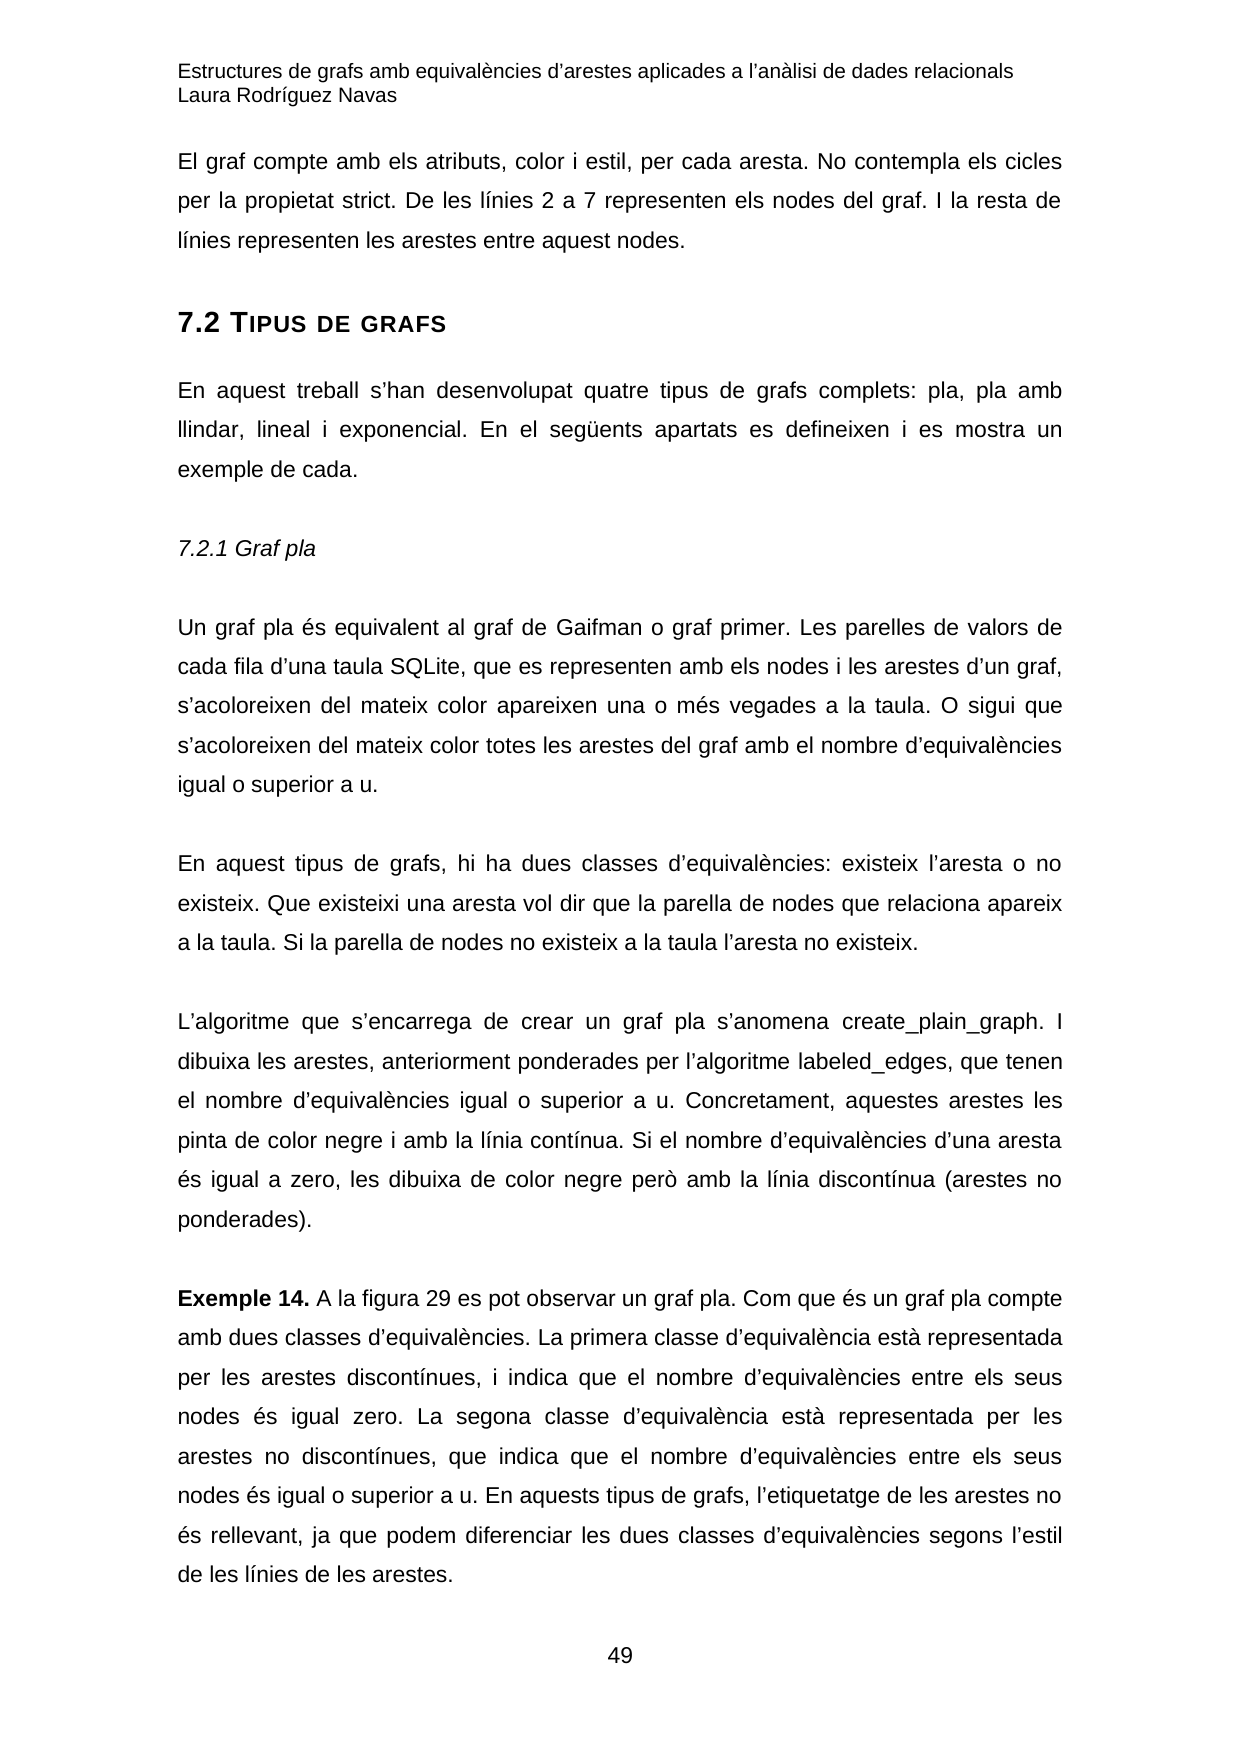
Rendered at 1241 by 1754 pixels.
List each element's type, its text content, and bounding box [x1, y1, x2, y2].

text Un graf pla és equivalent al graf de Gaifman o graf primer. Les parelles de valors de cada fila d’una taula SQLite, que es representen amb els nodes i les arestes d’un graf, s’acoloreixen del mateix color apareixen una o més vegades a la taula. O sigui que s’acoloreixen del mateix color totes les arestes del graf amb el nombre d’equivalències igual o superior a u. [177, 613, 1063, 798]
subtitle Tipus de grafs [177, 306, 1063, 339]
text L’algoritme que s’encarrega de crear un graf pla s’anomena create_plain_graph. I dibuixa les arestes, anteriorment ponderades per l’algoritme labeled_edges, que tenen el nombre d’equivalències igual o superior a u. Concretament, aquestes arestes les pinta de color negre i amb la línia contínua. Si el nombre d’equivalències d’una aresta és igual a zero, les dibuixa de color negre però amb la línia discontínua (arestes no ponderades). [177, 1008, 1063, 1232]
text El graf compte amb els atributs, color i estil, per cada aresta. No contempla els cicles per la propietat strict. De les línies 2 a 7 representen els nodes del graf. I la resta de línies representen les arestes entre aquest nodes. [177, 148, 1063, 253]
text En aquest tipus de grafs, hi ha dues classes d’equivalències: existeix l’aresta o no existeix. Que existeixi una aresta vol dir que la parella de nodes que relaciona apareix a la taula. Si la parella de nodes no existeix a la taula l’aresta no existeix. [177, 850, 1063, 956]
text Exemple 14. A la figura 29 es pot observar un graf pla. Com que és un graf pla compte amb dues classes d’equivalències. La primera classe d’equivalència està representada per les arestes discontínues, i indica que el nombre d’equivalències entre els seus nodes és igual zero. La segona classe d’equivalència està representada per les arestes no discontínues, que indica que el nombre d’equivalències entre els seus nodes és igual o superior a u. En aquests tipus de grafs, l’etiquetatge de les arestes no és rellevant, ja que podem diferenciar les dues classes d’equivalències segons l’estil de les línies de les arestes. [177, 1285, 1063, 1587]
list Graf pla [177, 534, 1063, 561]
text En aquest treball s’han desenvolupat quatre tipus de grafs complets: pla, pla amb llindar, lineal i exponencial. En el següents apartats es defineixen i es mostra un exemple de cada. [177, 377, 1063, 482]
